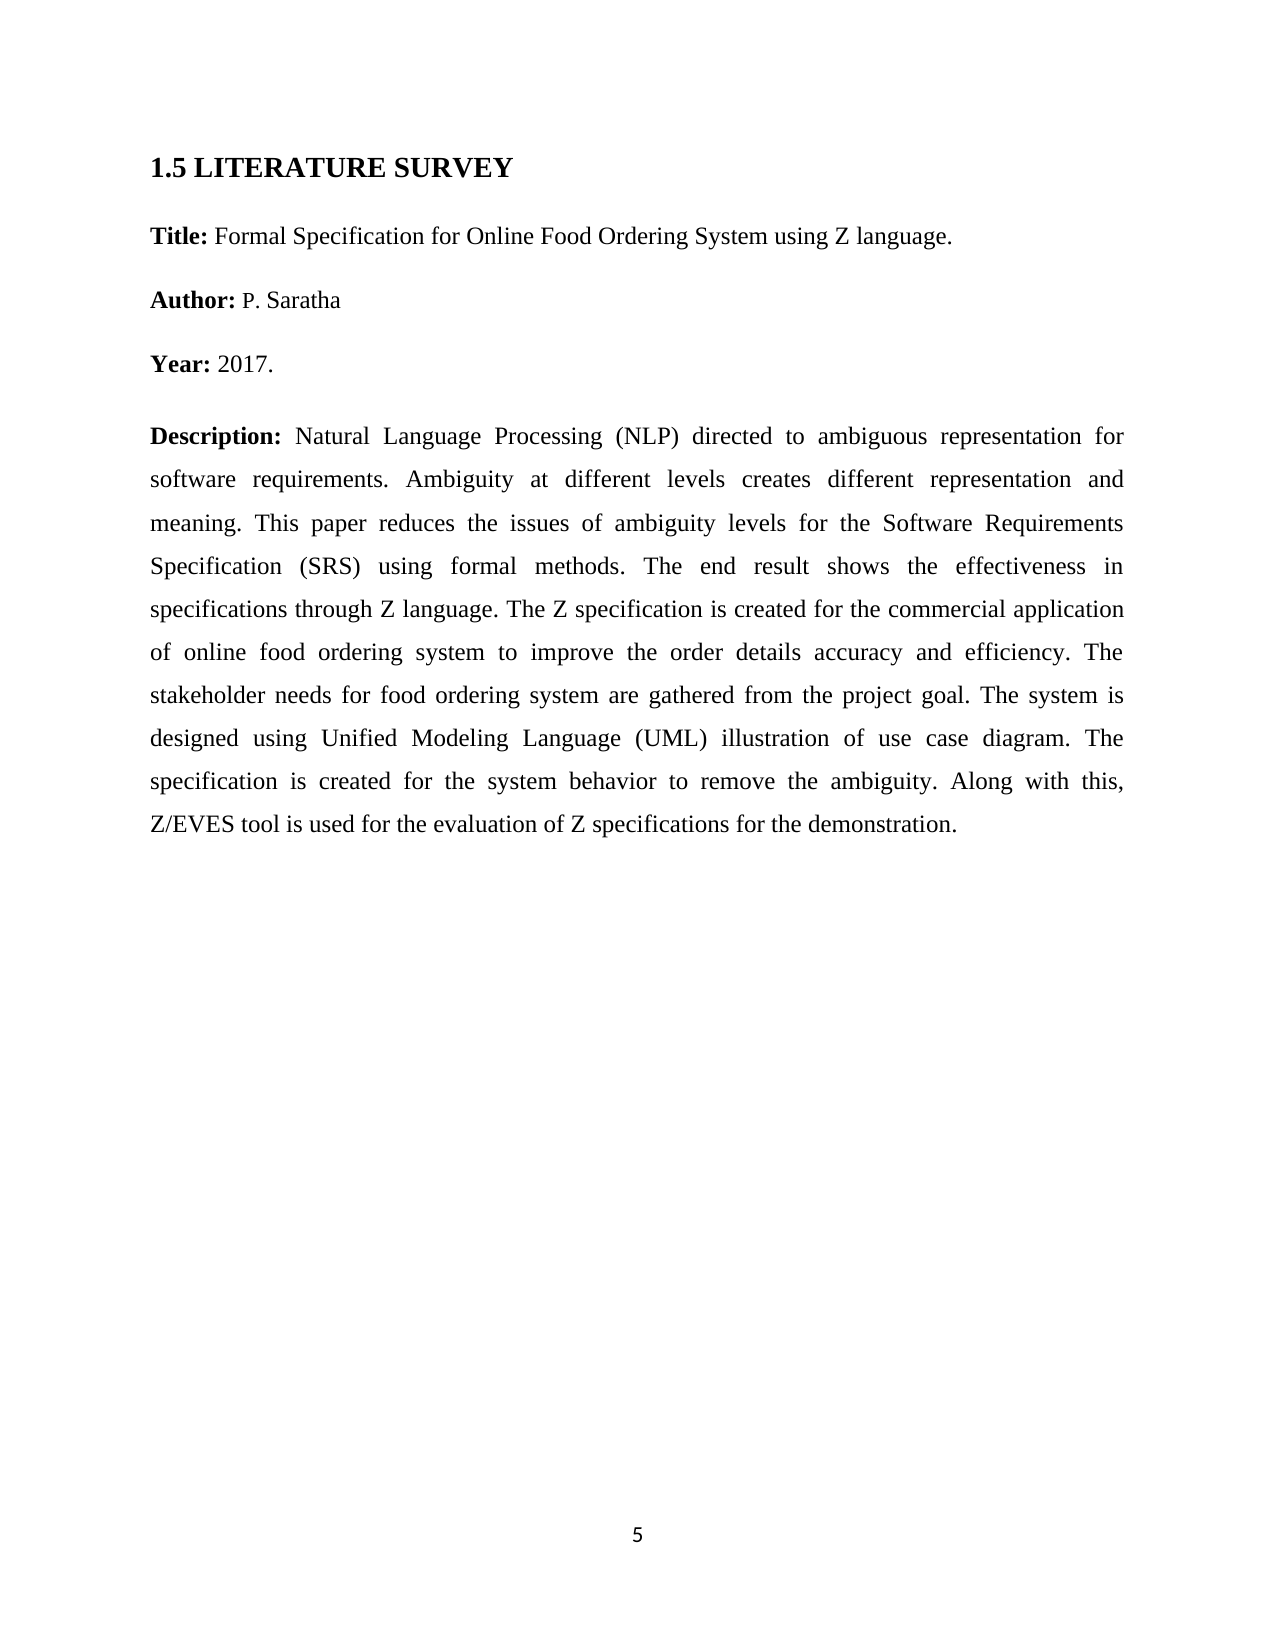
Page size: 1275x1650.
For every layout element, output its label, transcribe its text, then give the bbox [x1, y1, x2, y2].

text 1.5 LITERATURE SURVEY [150, 150, 1125, 183]
text Title: Formal Specification for Online Food Ordering System using Z language. [150, 221, 1125, 250]
text Year: 2017. [150, 349, 1125, 378]
text Author: P. Saratha [150, 285, 1125, 314]
text Description: Natural Language Processing (NLP) directed to ambiguous representation for software requirements. Ambiguity at different levels creates different representation and meaning. This paper reduces the issues of ambiguity levels for the Software Requirements Specification (SRS) using formal methods. The end result shows the effectiveness in specifications through Z language. The Z specification is created for the commercial application of online food ordering system to improve the order details accuracy and efficiency. The stakeholder needs for food ordering system are gathered from the project goal. The system is designed using Unified Modeling Language (UML) illustration of use case diagram. The specification is created for the system behavior to remove the ambiguity. Along with this, Z/EVES tool is used for the evaluation of Z specifications for the demonstration. [150, 421, 1125, 838]
